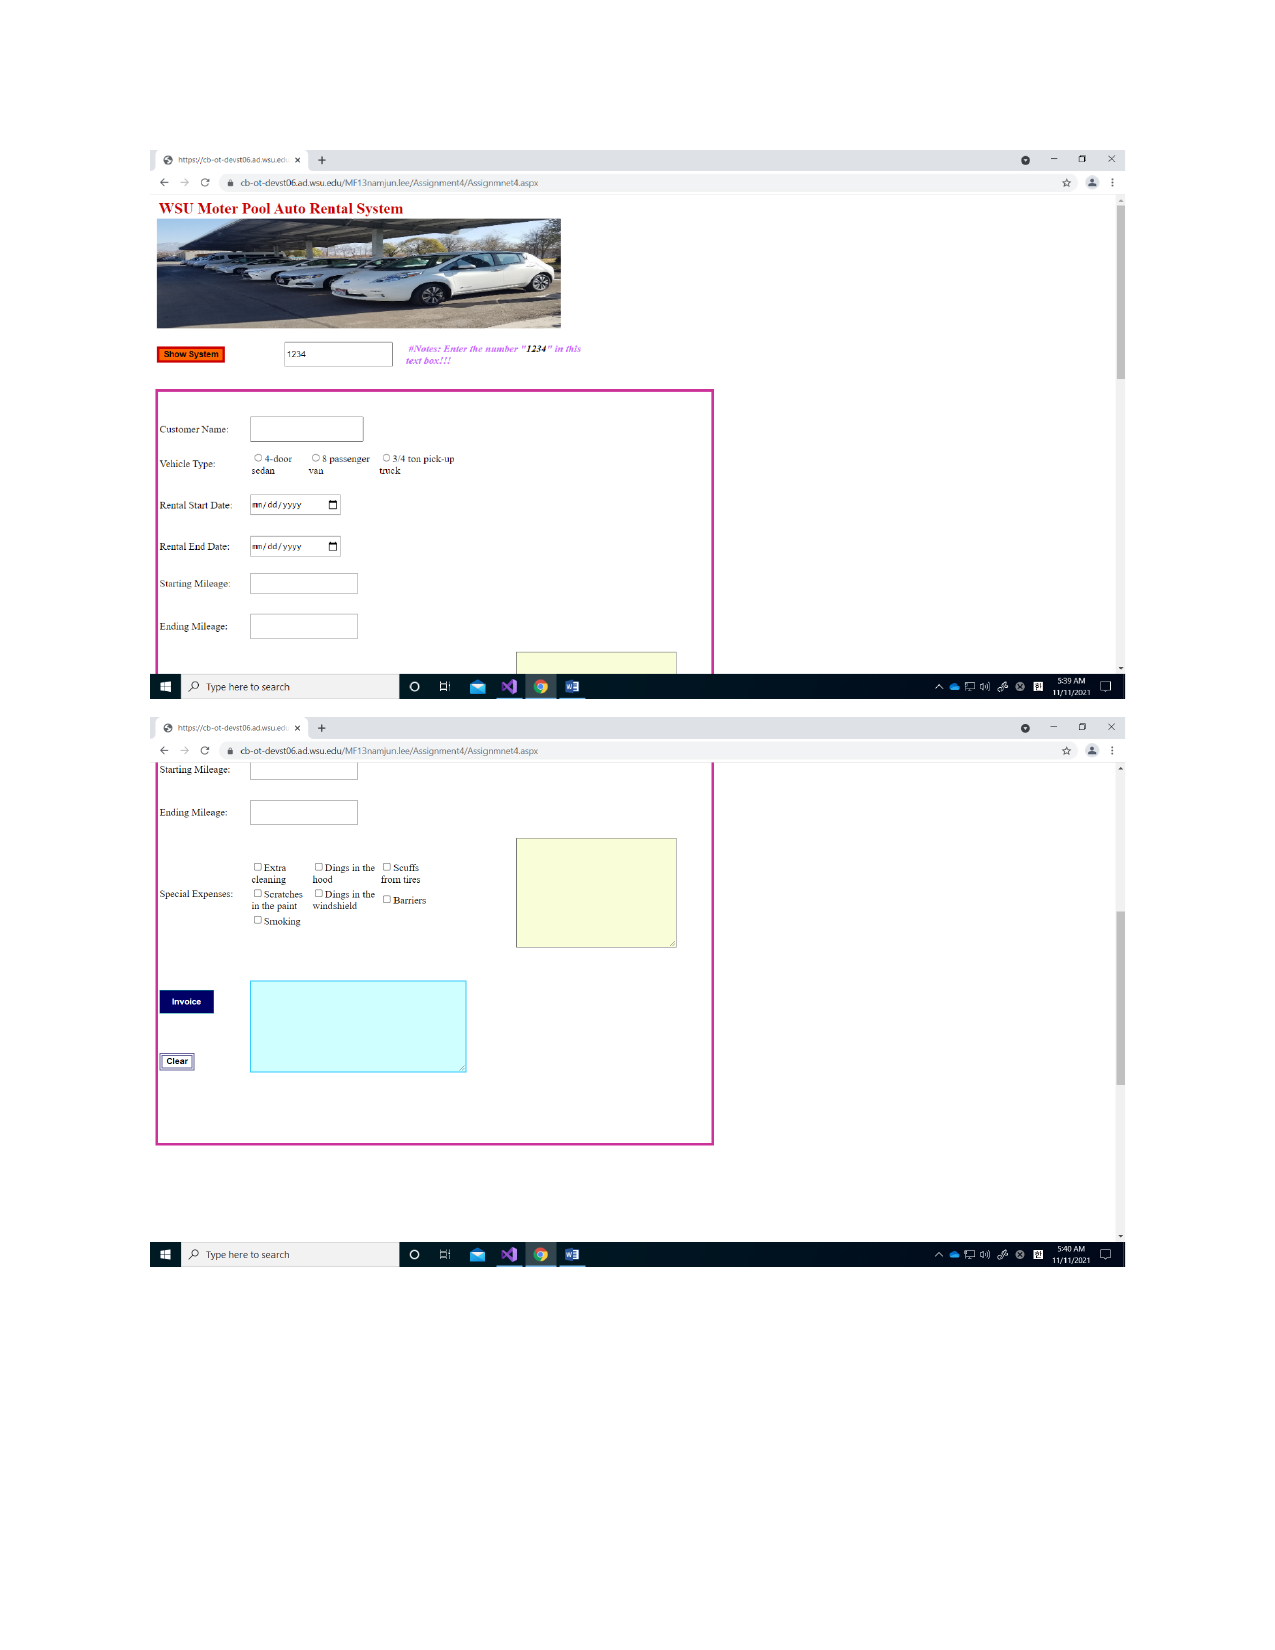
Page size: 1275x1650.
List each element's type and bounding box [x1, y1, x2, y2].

picture [150, 717, 1125, 1267]
picture [150, 150, 1125, 699]
